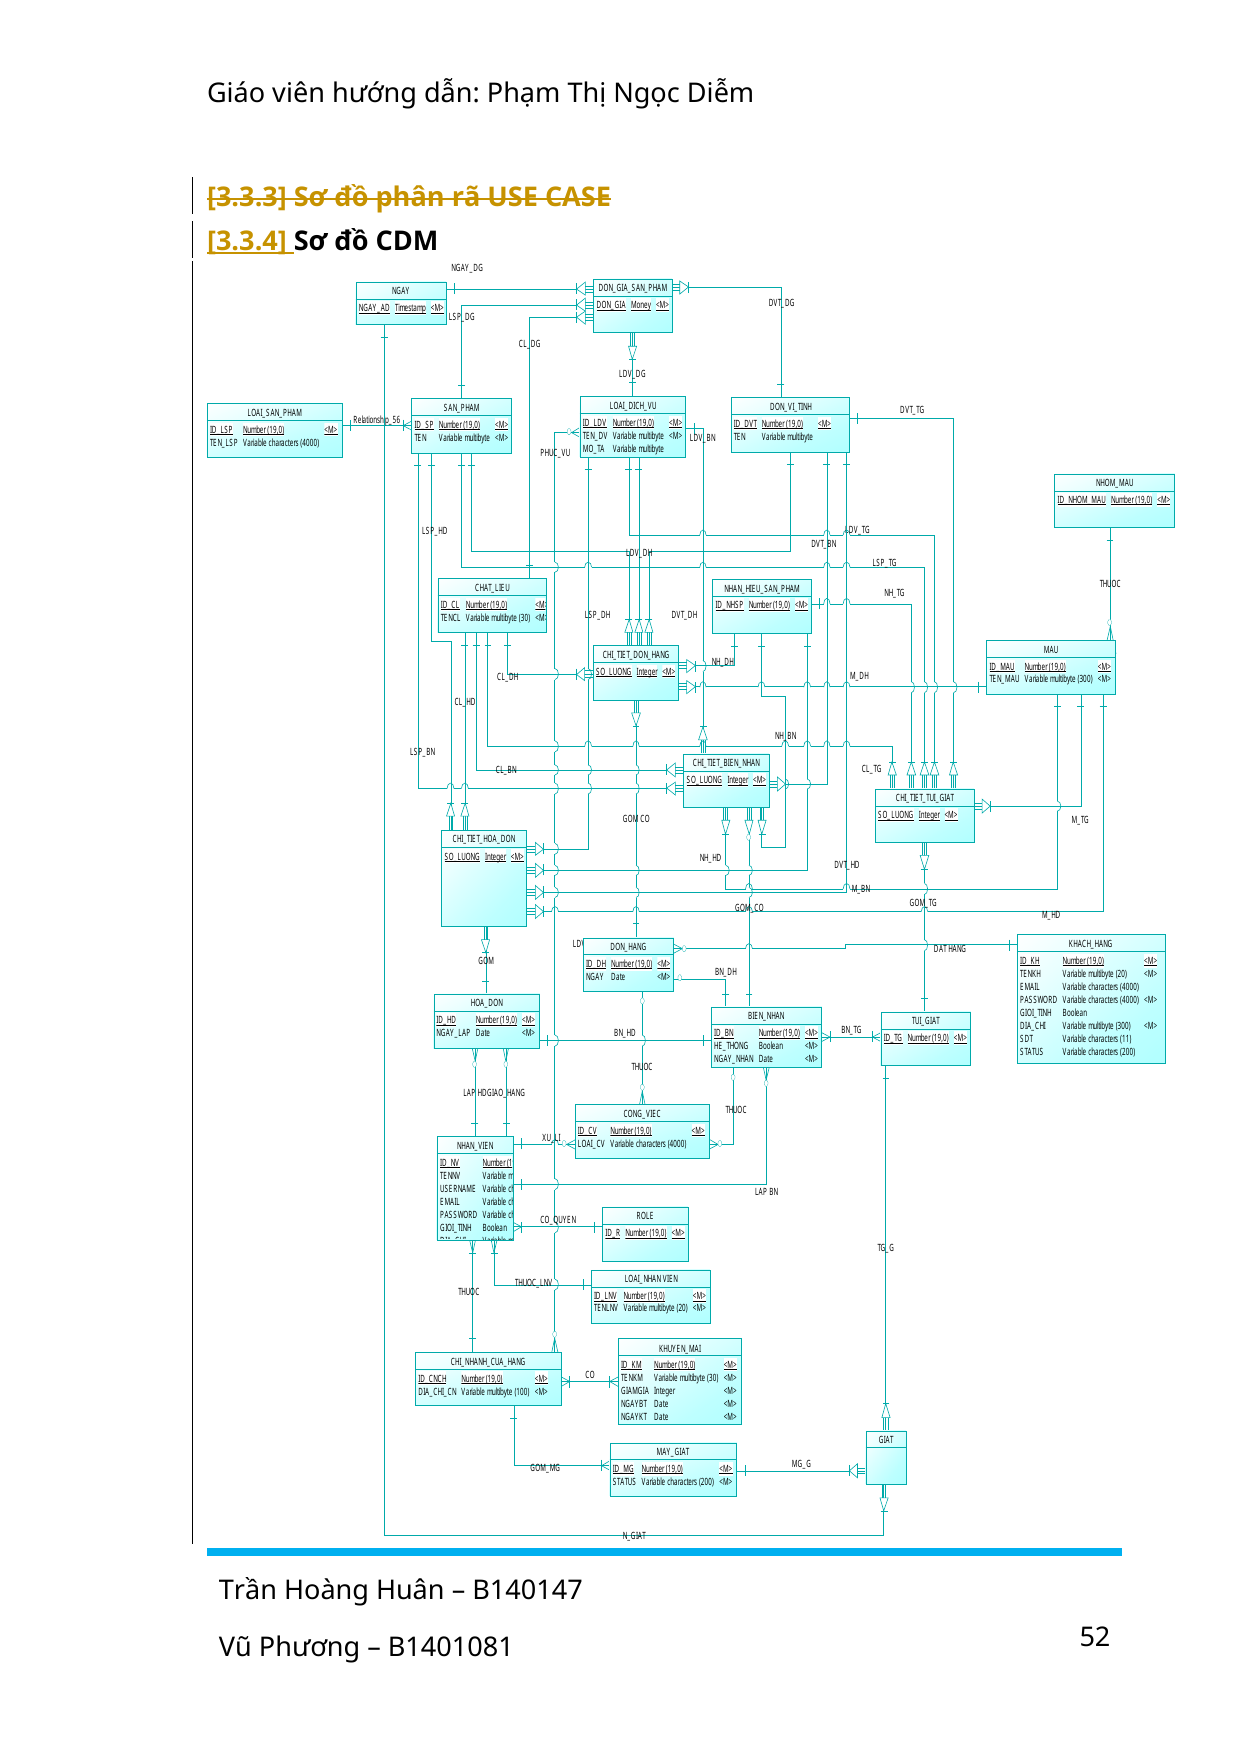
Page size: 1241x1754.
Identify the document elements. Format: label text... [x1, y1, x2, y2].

subtitle Sơ đồ CDM [207, 221, 1122, 258]
